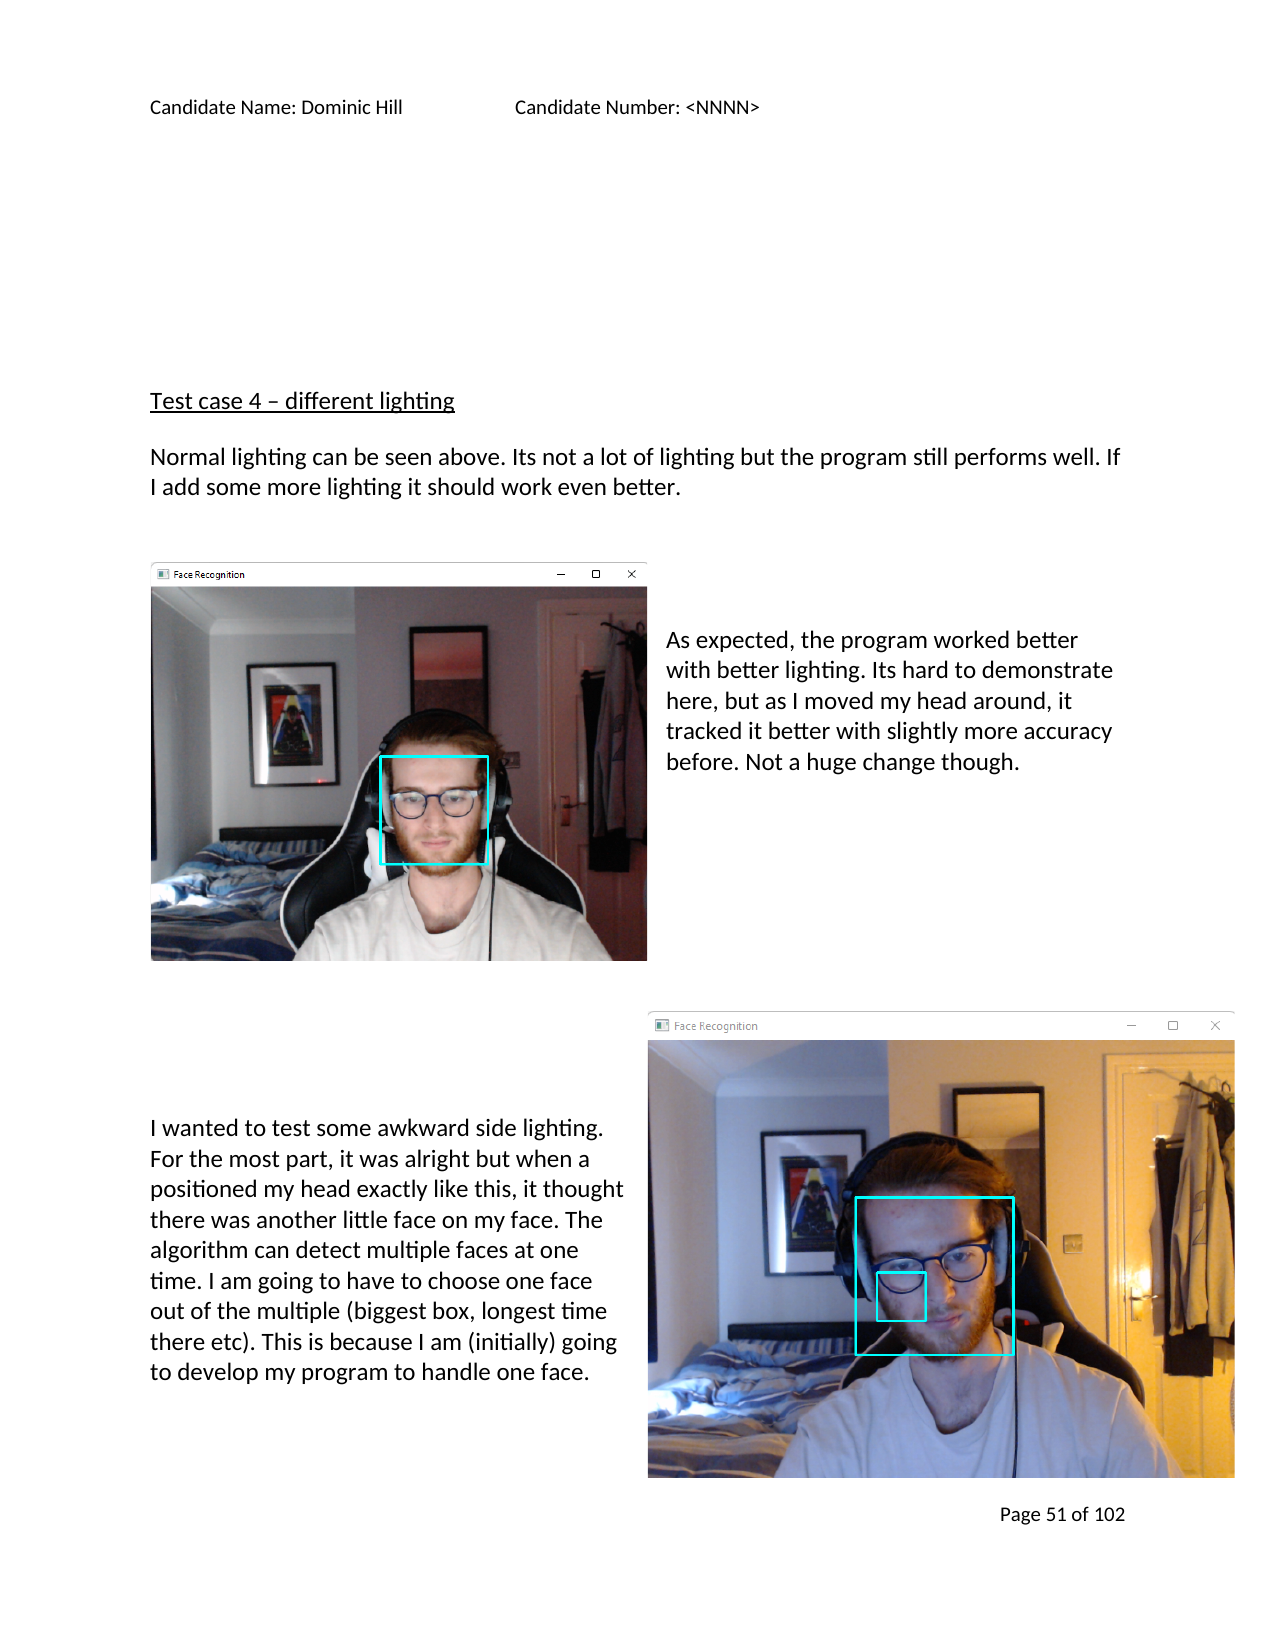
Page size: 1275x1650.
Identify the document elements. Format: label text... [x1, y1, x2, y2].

text Test case 4 – different lighting [150, 385, 1125, 416]
picture [647, 1011, 1235, 1478]
text As expected, the program worked better with better lighting. Its hard to demonstrate here, but as I moved my head around, it tracked it better with slightly more accuracy before. Not a huge change though. [647, 624, 1125, 777]
text I wanted to test some awkward side lighting. For the most part, it was alright but when a positioned my head exactly like this, it thought there was another little face on my face. The algorithm can detect multiple faces at one time. I am going to have to choose one face out of the multiple (biggest box, longest time there etc). This is because I am (initially) going to develop my program to handle one face. [150, 1112, 647, 1387]
text Normal lighting can be seen above. Its not a lot of lighting but the program still performs well. If I add some more lighting it should work even better. [150, 441, 1125, 502]
picture [150, 562, 647, 960]
